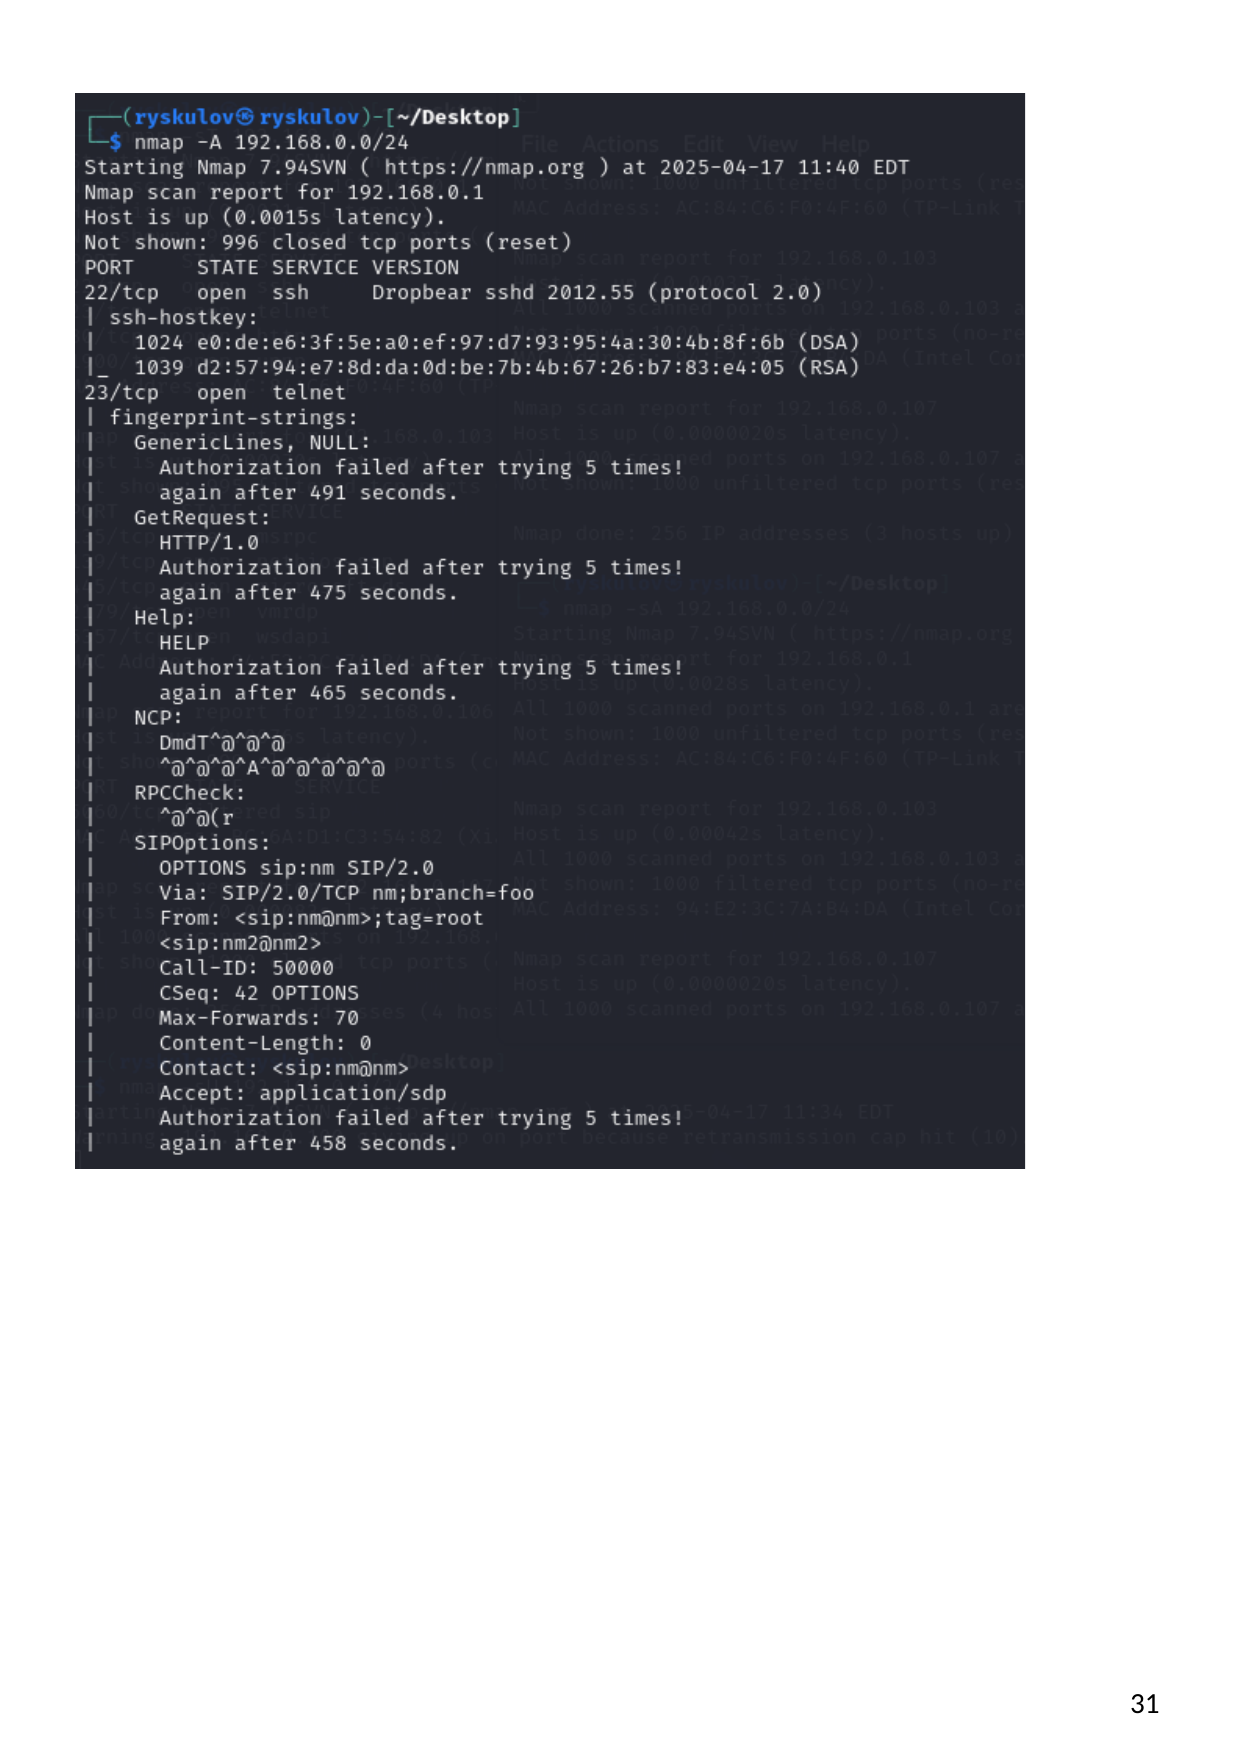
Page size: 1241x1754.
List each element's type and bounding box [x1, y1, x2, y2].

picture [75, 93, 1025, 1169]
